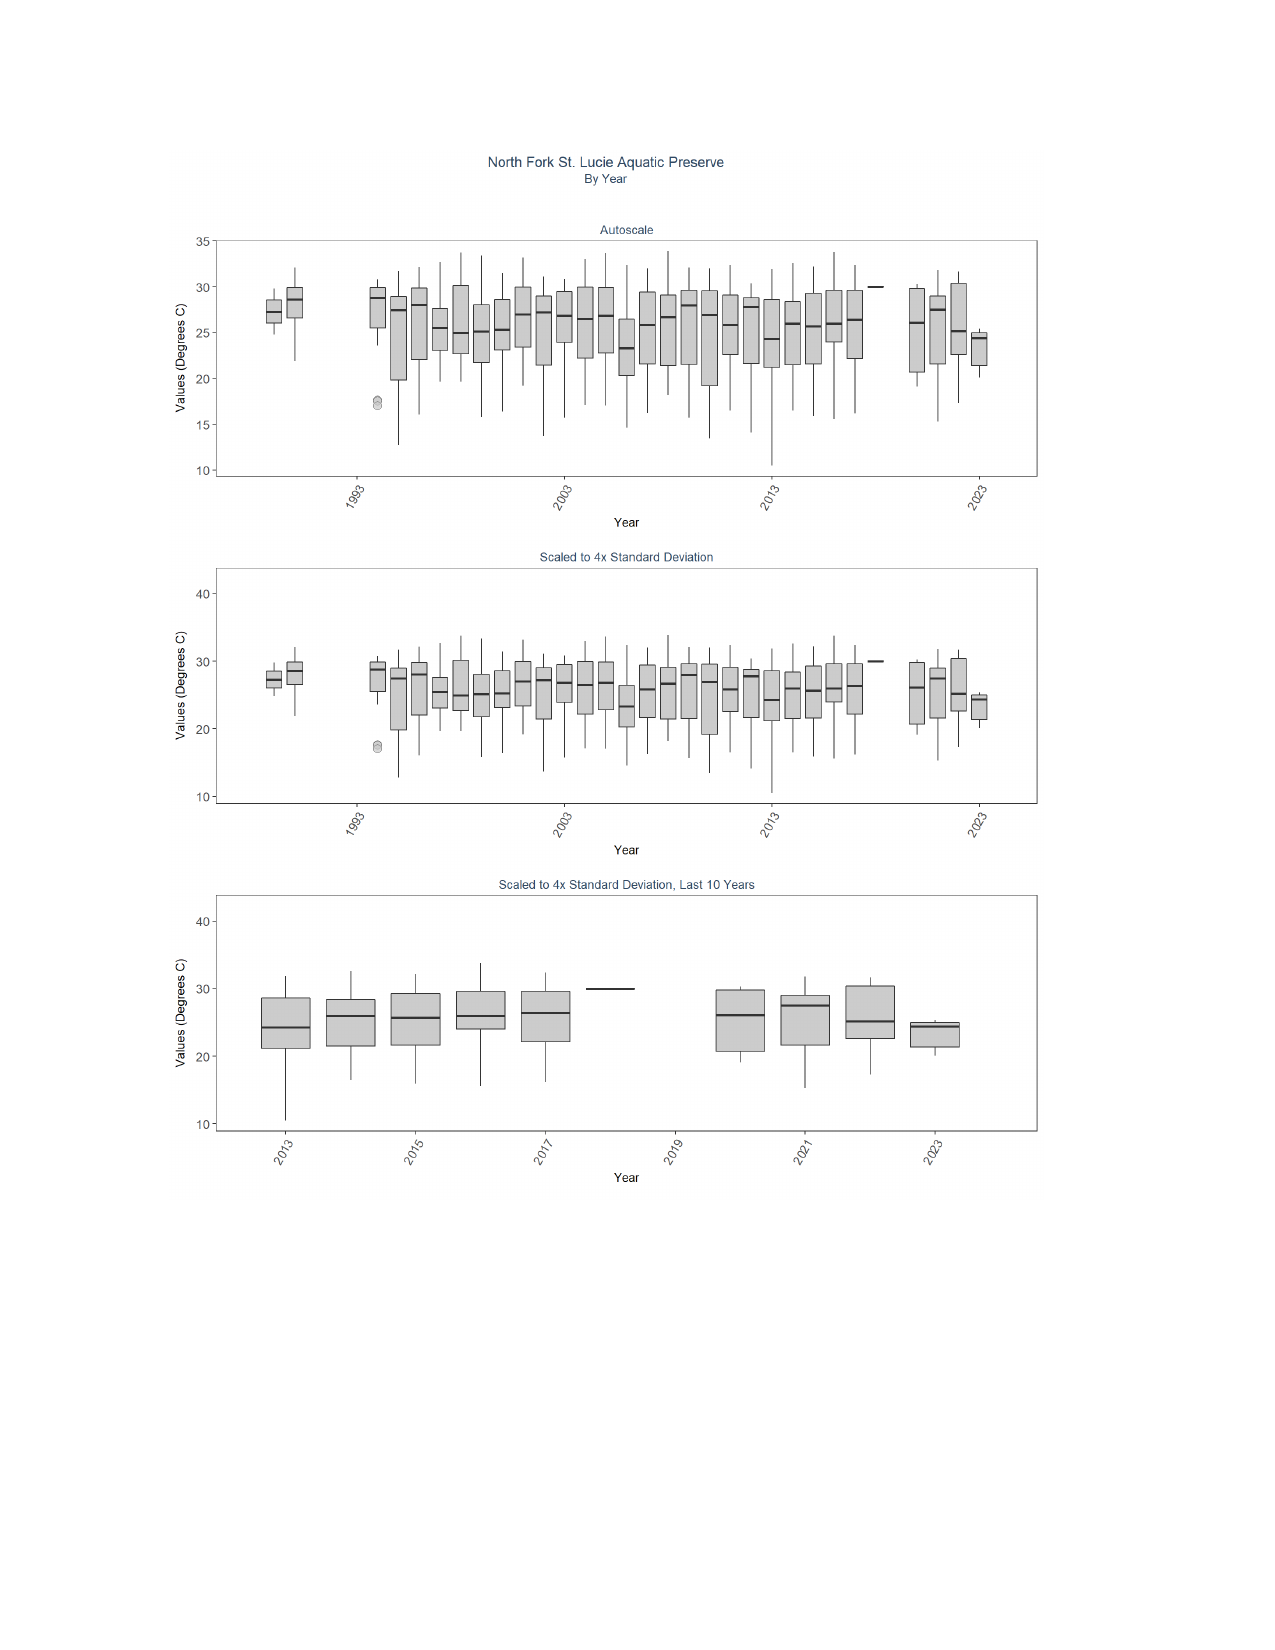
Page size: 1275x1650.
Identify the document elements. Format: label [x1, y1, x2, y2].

picture [168, 150, 1044, 1200]
